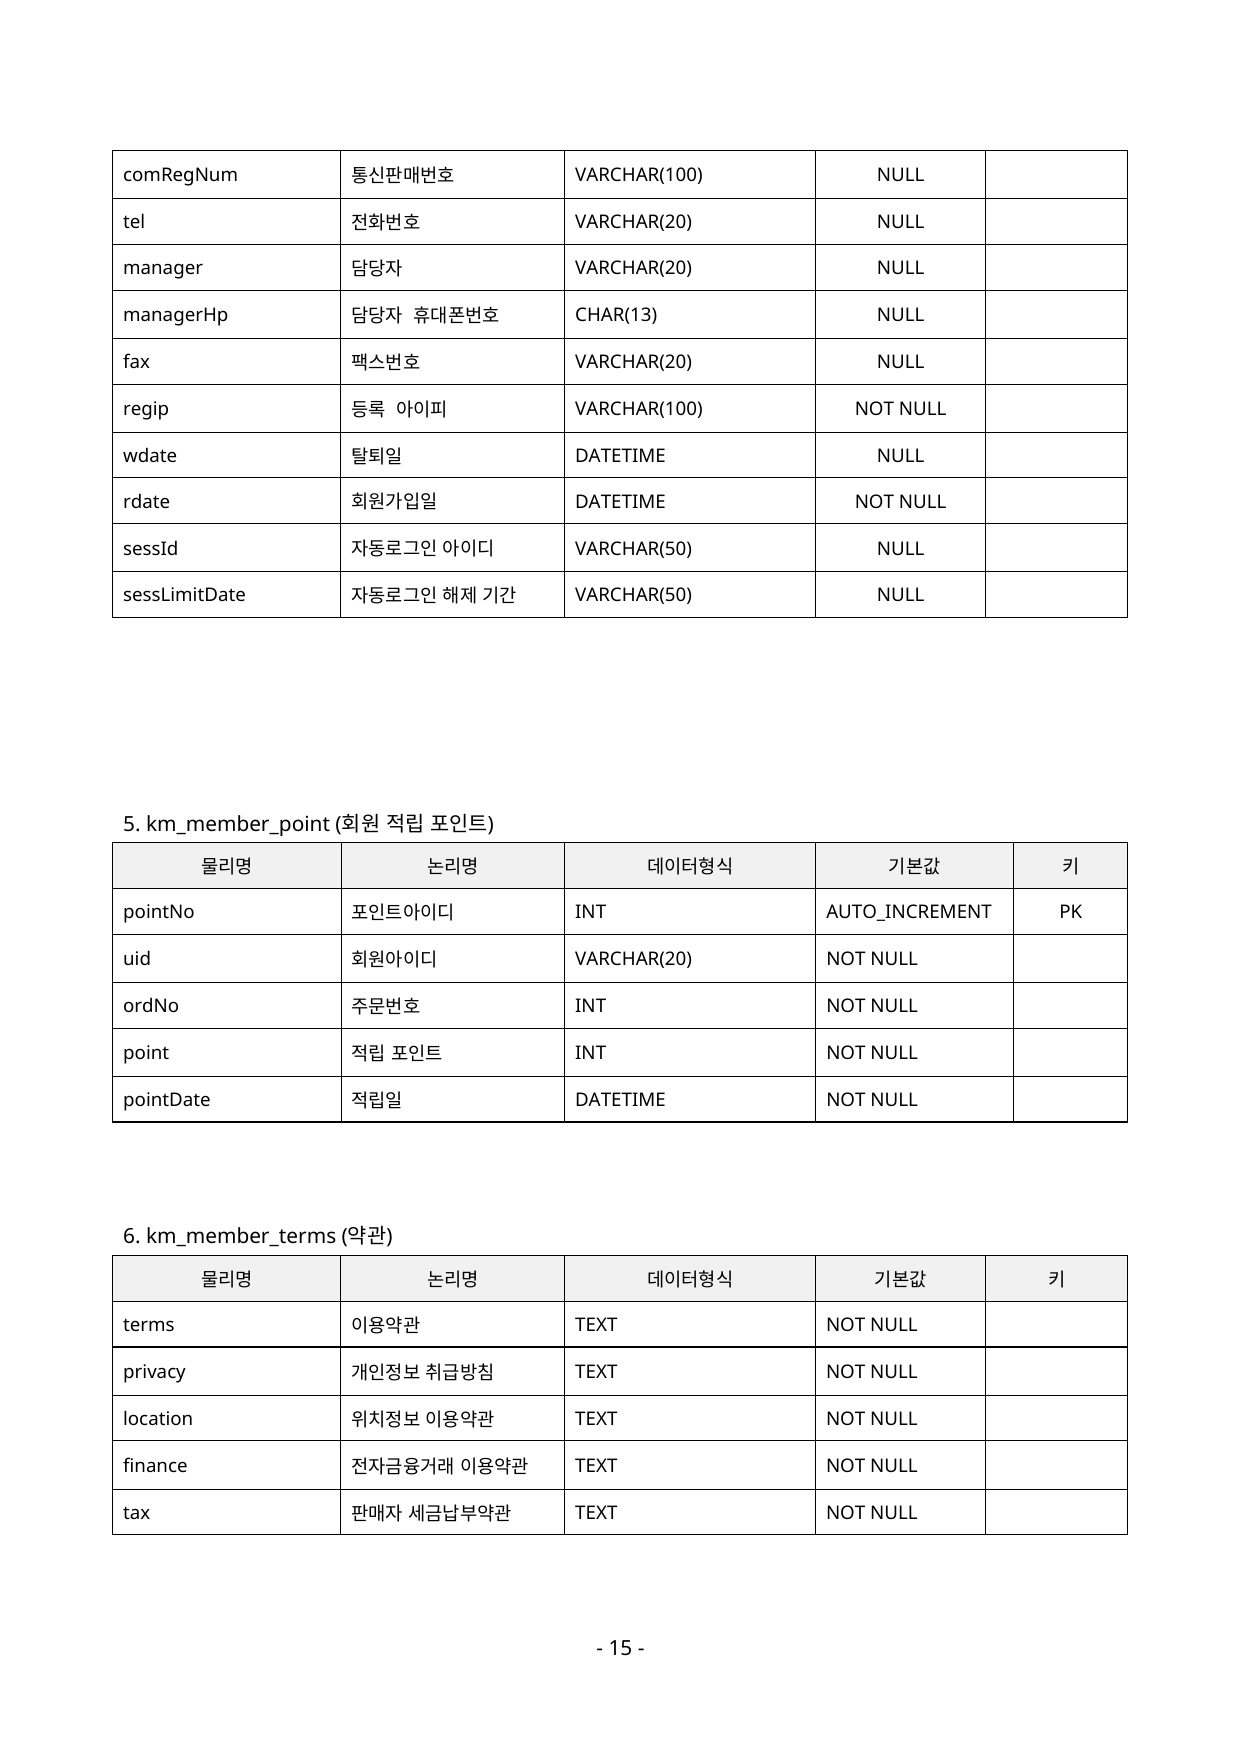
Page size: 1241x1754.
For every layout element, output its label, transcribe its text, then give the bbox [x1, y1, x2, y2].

table_cell [986, 433, 1127, 477]
table_cell terms [113, 1302, 340, 1346]
table_cell managerHp [113, 291, 340, 338]
table_cell tel [113, 199, 340, 244]
table_cell pointNo [113, 889, 341, 934]
table_cell 물리명 [113, 843, 341, 888]
table_cell NOT NULL [816, 1490, 985, 1534]
table_cell 포인트아이디 [342, 889, 564, 934]
table_cell NULL [816, 291, 985, 338]
table_cell VARCHAR(20) [565, 245, 815, 289]
table_header 6. km_member_terms (약관) [113, 1214, 1128, 1255]
table_cell sessLimitDate [113, 572, 340, 617]
table_cell [986, 1348, 1127, 1394]
table_cell NOT NULL [816, 385, 985, 432]
table_cell DATETIME [565, 478, 815, 523]
table_cell [986, 572, 1127, 617]
table_cell VARCHAR(100) [565, 385, 815, 432]
table_cell [986, 1490, 1127, 1534]
table_cell 키 [986, 1256, 1127, 1301]
table_cell TEXT [565, 1348, 815, 1394]
table_cell 자동로그인 아이디 [341, 524, 564, 571]
table_cell [986, 291, 1127, 338]
table_cell NOT NULL [816, 1029, 1013, 1076]
table_cell privacy [113, 1348, 340, 1394]
table_cell NOT NULL [816, 1302, 985, 1346]
table_cell NOT NULL [816, 1077, 1013, 1121]
table_cell wdate [113, 433, 340, 477]
table_cell NOT NULL [816, 935, 1013, 982]
table_cell [1014, 1029, 1127, 1076]
table_cell VARCHAR(20) [565, 935, 815, 982]
table_cell 데이터형식 [565, 1256, 815, 1301]
table_cell comRegNum [113, 151, 340, 198]
table_cell [1014, 935, 1127, 982]
table_cell location [113, 1396, 340, 1440]
table_cell CHAR(13) [565, 291, 815, 338]
table_cell 회원가입일 [341, 478, 564, 523]
table_cell 이용약관 [341, 1302, 564, 1346]
table_cell 등록 아이피 [341, 385, 564, 432]
table_cell 자동로그인 해제 기간 [341, 572, 564, 617]
table_cell 데이터형식 [565, 843, 815, 888]
table_cell [986, 1396, 1127, 1440]
table_cell NULL [816, 151, 985, 198]
table_cell [1014, 983, 1127, 1028]
table_cell 논리명 [341, 1256, 564, 1301]
table_cell [986, 1441, 1127, 1488]
table_cell 담당자 [341, 245, 564, 289]
table_cell regip [113, 385, 340, 432]
table_cell INT [565, 983, 815, 1028]
table_cell [986, 339, 1127, 383]
table_cell AUTO_INCREMENT [816, 889, 1013, 934]
table_cell NOT NULL [816, 1441, 985, 1488]
table_cell NOT NULL [816, 478, 985, 523]
table_cell 논리명 [342, 843, 564, 888]
table_cell 주문번호 [342, 983, 564, 1028]
table_cell VARCHAR(50) [565, 572, 815, 617]
table_cell sessId [113, 524, 340, 571]
table_cell [986, 245, 1127, 289]
table_cell PK [1014, 889, 1127, 934]
table_cell NOT NULL [816, 983, 1013, 1028]
table_cell NULL [816, 245, 985, 289]
table_cell VARCHAR(50) [565, 524, 815, 571]
table_cell 적립 포인트 [342, 1029, 564, 1076]
table_cell NULL [816, 433, 985, 477]
table_cell [986, 385, 1127, 432]
table_cell 판매자 세금납부약관 [341, 1490, 564, 1534]
table_cell 통신판매번호 [341, 151, 564, 198]
table_header 5. km_member_point (회원 적립 포인트) [113, 802, 1128, 842]
table_cell TEXT [565, 1490, 815, 1534]
table_cell tax [113, 1490, 340, 1534]
table_cell manager [113, 245, 340, 289]
table_cell [986, 199, 1127, 244]
table_cell TEXT [565, 1441, 815, 1488]
table_cell ordNo [113, 983, 341, 1028]
table_cell NOT NULL [816, 1396, 985, 1440]
table_cell 기본값 [816, 843, 1013, 888]
table_cell DATETIME [565, 433, 815, 477]
table_cell INT [565, 1029, 815, 1076]
table_cell 위치정보 이용약관 [341, 1396, 564, 1440]
table_cell 전화번호 [341, 199, 564, 244]
table_cell NULL [816, 572, 985, 617]
table_cell fax [113, 339, 340, 383]
table_cell [1014, 1077, 1127, 1121]
table_cell VARCHAR(20) [565, 339, 815, 383]
table_cell 기본값 [816, 1256, 985, 1301]
table_cell TEXT [565, 1396, 815, 1440]
table_cell 개인정보 취급방침 [341, 1348, 564, 1394]
table_cell VARCHAR(100) [565, 151, 815, 198]
table_cell [986, 478, 1127, 523]
table_cell 적립일 [342, 1077, 564, 1121]
table_cell NOT NULL [816, 1348, 985, 1394]
table_cell finance [113, 1441, 340, 1488]
table_cell 팩스번호 [341, 339, 564, 383]
table_cell [986, 524, 1127, 571]
table_cell NULL [816, 524, 985, 571]
table_cell 전자금융거래 이용약관 [341, 1441, 564, 1488]
table_cell NULL [816, 339, 985, 383]
table_cell rdate [113, 478, 340, 523]
table_cell 물리명 [113, 1256, 340, 1301]
table_cell VARCHAR(20) [565, 199, 815, 244]
table_cell TEXT [565, 1302, 815, 1346]
table_cell 키 [1014, 843, 1127, 888]
table_cell [986, 151, 1127, 198]
table_cell NULL [816, 199, 985, 244]
table_cell pointDate [113, 1077, 341, 1121]
table_cell uid [113, 935, 341, 982]
table_cell 탈퇴일 [341, 433, 564, 477]
table_cell point [113, 1029, 341, 1076]
table_cell 담당자 휴대폰번호 [341, 291, 564, 338]
table_cell INT [565, 889, 815, 934]
table_cell [986, 1302, 1127, 1346]
table_cell 회원아이디 [342, 935, 564, 982]
table_cell DATETIME [565, 1077, 815, 1121]
